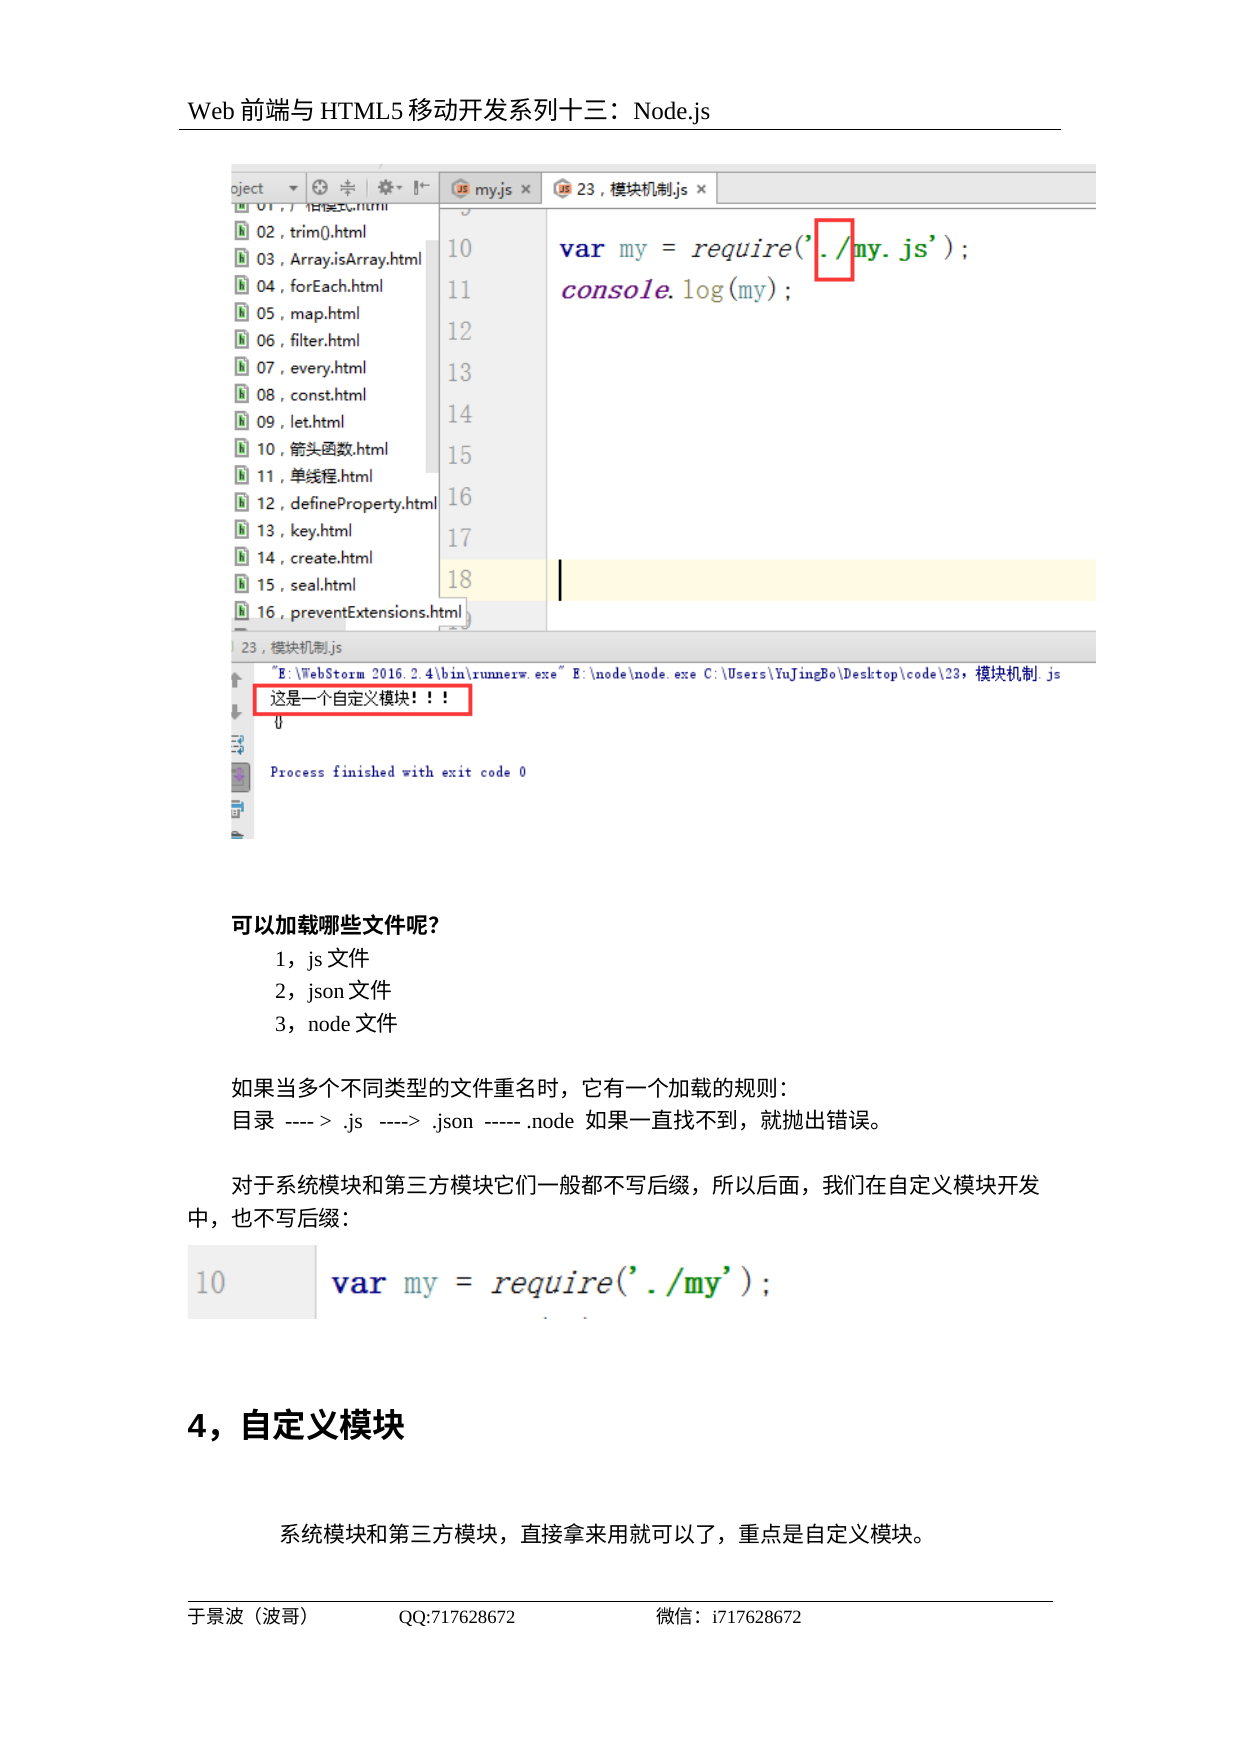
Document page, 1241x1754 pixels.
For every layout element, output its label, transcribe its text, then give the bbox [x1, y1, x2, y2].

text 系统模块和第三方模块，直接拿来用就可以了，重点是自定义模块。 [187, 1517, 1053, 1549]
list 可以加载哪些文件呢？ [187, 908, 1053, 940]
list 目录 ---- > .js ----> .json ----- .node 如果一直找不到，就抛出错误。 [187, 1103, 1053, 1135]
list 2，json文件 [231, 973, 1053, 1005]
subtitle 4，自定义模块 [187, 1390, 1053, 1455]
picture [231, 164, 1096, 839]
picture [187, 1245, 947, 1319]
list 3，node文件 [231, 1005, 1053, 1038]
list 如果当多个不同类型的文件重名时，它有一个加载的规则： [187, 1070, 1053, 1103]
list 1，js文件 [231, 940, 1053, 973]
